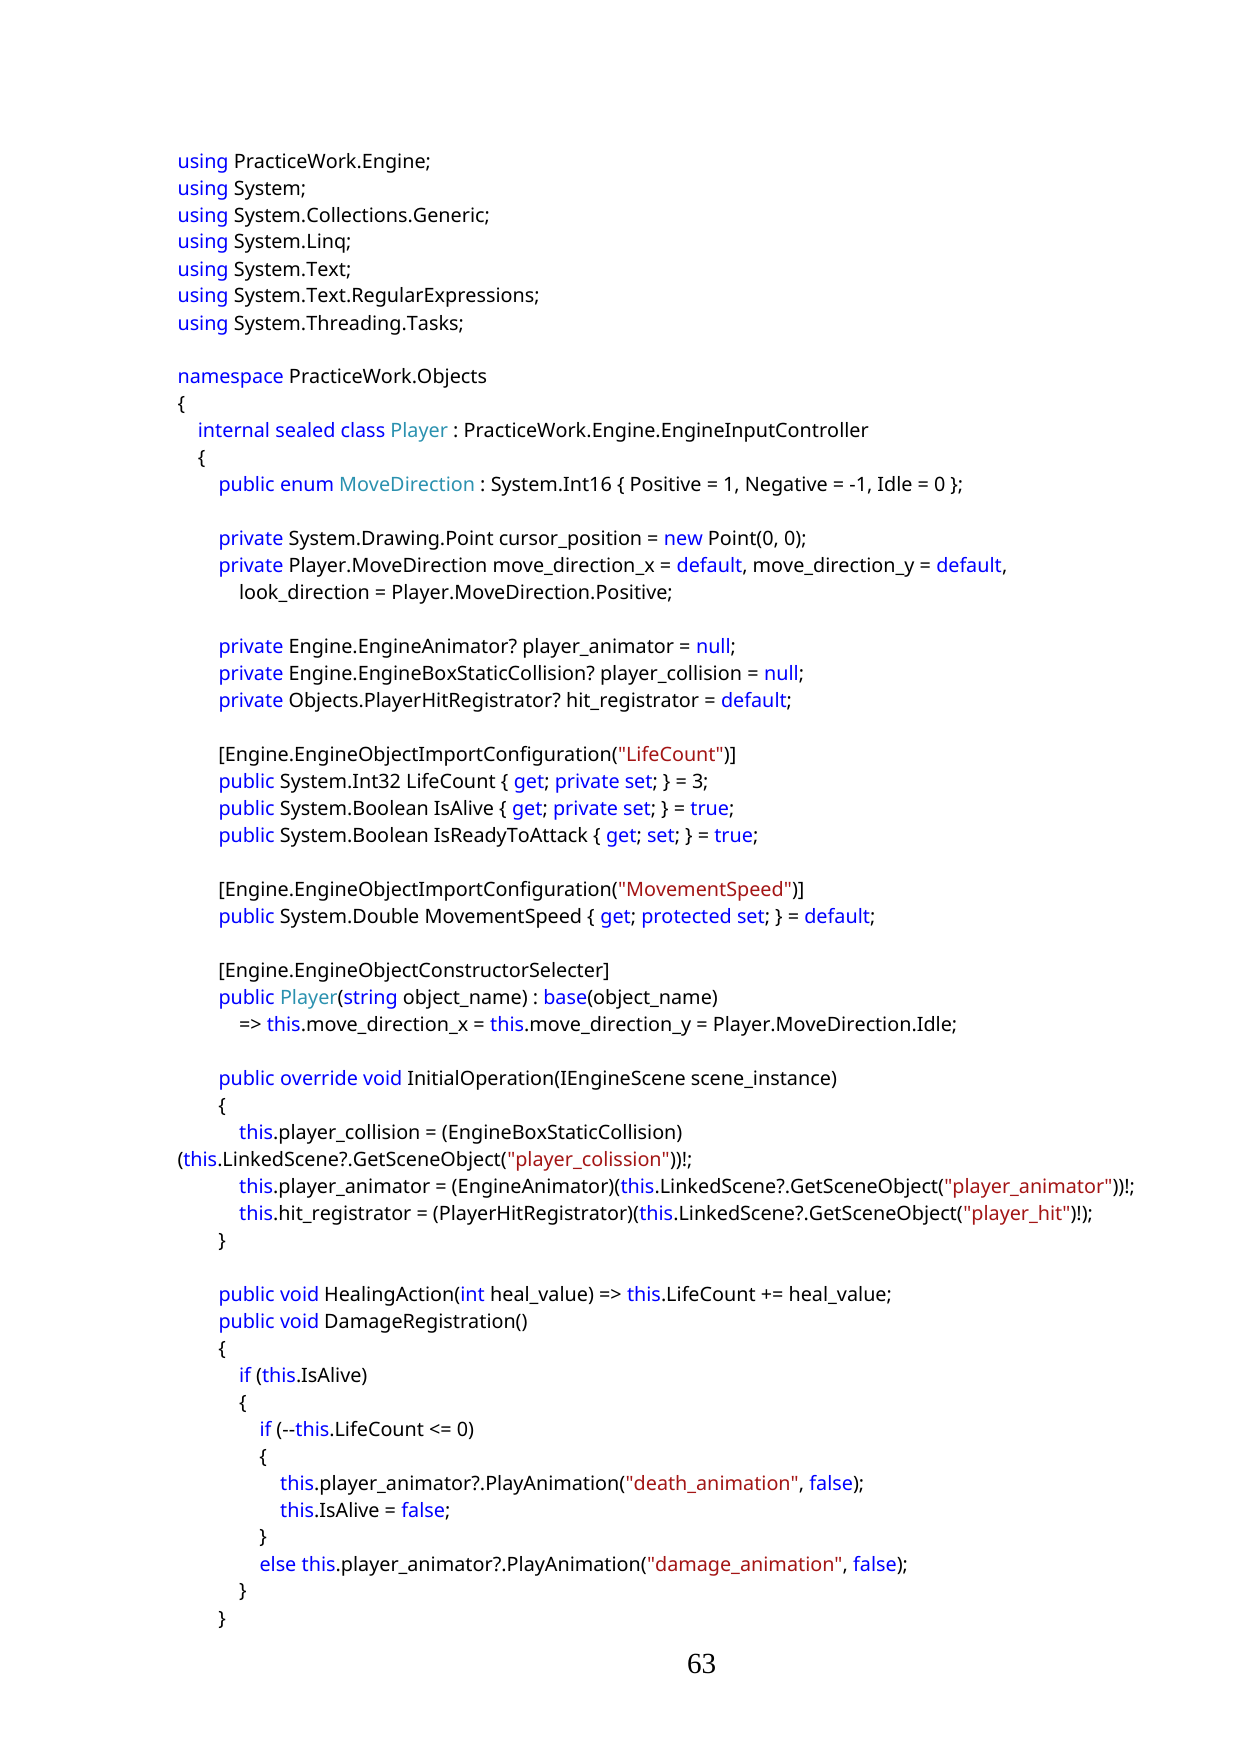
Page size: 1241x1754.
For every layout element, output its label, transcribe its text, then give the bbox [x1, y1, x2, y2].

text private Player.MoveDirection move_direction_x = default, move_direction_y = default, [177, 552, 1152, 578]
text public System.Int32 LifeCount { get; private set; } = 3; [177, 767, 1152, 794]
text public override void InitialOperation(IEngineScene scene_instance) [177, 1064, 1152, 1091]
text [Engine.EngineObjectImportConfiguration("MovementSpeed")] [177, 875, 1152, 902]
text { [177, 1388, 1152, 1415]
text if (this.IsAlive) [177, 1361, 1152, 1388]
text public System.Double MovementSpeed { get; protected set; } = default; [177, 902, 1152, 929]
text using System.Text.RegularExpressions; [177, 282, 1152, 309]
text { [177, 444, 1152, 471]
text } [177, 1604, 1152, 1631]
text => this.move_direction_x = this.move_direction_y = Player.MoveDirection.Idle; [177, 1010, 1152, 1037]
text this.player_animator = (EngineAnimator)(this.LinkedScene?.GetSceneObject("player_animator"))!; [177, 1172, 1152, 1199]
text { [177, 390, 1152, 417]
text { [177, 1091, 1152, 1118]
text public void HealingAction(int heal_value) => this.LifeCount += heal_value; [177, 1280, 1152, 1307]
text public enum MoveDirection : System.Int16 { Positive = 1, Negative = -1, Idle = 0 }; [177, 471, 1152, 498]
text [Engine.EngineObjectImportConfiguration("LifeCount")] [177, 740, 1152, 767]
text using System.Collections.Generic; [177, 201, 1152, 228]
text private System.Drawing.Point cursor_position = new Point(0, 0); [177, 524, 1152, 552]
text this.IsAlive = false; [177, 1496, 1152, 1523]
text using System; [177, 174, 1152, 201]
text public System.Boolean IsAlive { get; private set; } = true; [177, 794, 1152, 821]
text [Engine.EngineObjectConstructorSelecter] [177, 956, 1152, 983]
text using System.Text; [177, 255, 1152, 282]
text using PracticeWork.Engine; [177, 147, 1152, 174]
text { [177, 1334, 1152, 1361]
text { [177, 1442, 1152, 1469]
text public Player(string object_name) : base(object_name) [177, 983, 1152, 1010]
text look_direction = Player.MoveDirection.Positive; [177, 578, 1152, 606]
text this.player_collision = (EngineBoxStaticCollision)(this.LinkedScene?.GetSceneObject("player_colission"))!; [177, 1118, 1152, 1172]
text public void DamageRegistration() [177, 1307, 1152, 1334]
text private Engine.EngineBoxStaticCollision? player_collision = null; [177, 659, 1152, 686]
text else this.player_animator?.PlayAnimation("damage_animation", false); [177, 1550, 1152, 1577]
text if (--this.LifeCount <= 0) [177, 1415, 1152, 1442]
text namespace PracticeWork.Objects [177, 363, 1152, 390]
text } [177, 1523, 1152, 1550]
text internal sealed class Player : PracticeWork.Engine.EngineInputController [177, 417, 1152, 444]
text this.hit_registrator = (PlayerHitRegistrator)(this.LinkedScene?.GetSceneObject("player_hit")!); [177, 1199, 1152, 1226]
text this.player_animator?.PlayAnimation("death_animation", false); [177, 1469, 1152, 1496]
text private Engine.EngineAnimator? player_animator = null; [177, 632, 1152, 659]
text using System.Threading.Tasks; [177, 309, 1152, 336]
text using System.Linq; [177, 228, 1152, 255]
text public System.Boolean IsReadyToAttack { get; set; } = true; [177, 821, 1152, 848]
text private Objects.PlayerHitRegistrator? hit_registrator = default; [177, 686, 1152, 713]
text } [177, 1226, 1152, 1253]
text } [177, 1577, 1152, 1604]
